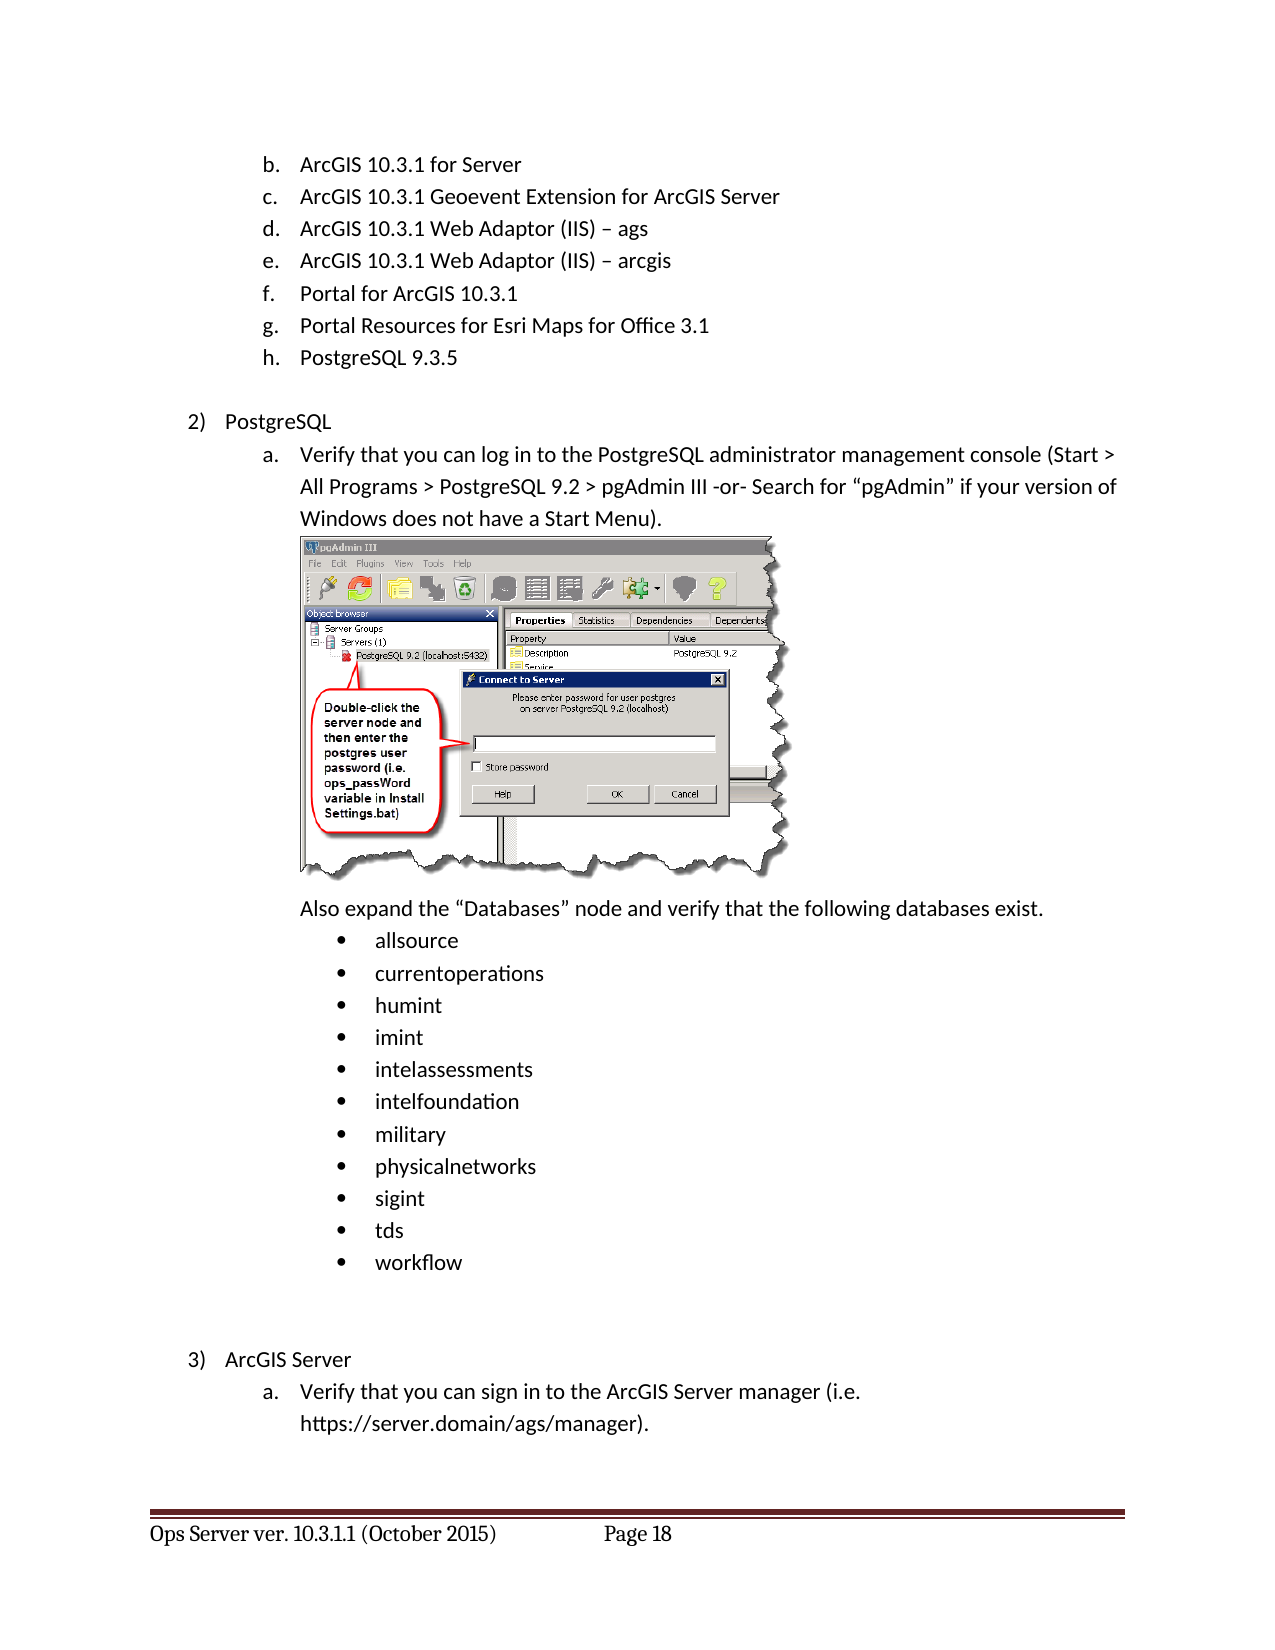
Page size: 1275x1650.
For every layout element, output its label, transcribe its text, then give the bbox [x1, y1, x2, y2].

list intelfoundation [337, 1087, 1125, 1116]
list intelassessments [337, 1055, 1125, 1083]
list sigint [337, 1184, 1125, 1212]
list imint [337, 1023, 1125, 1051]
list PostgreSQL 9.3.5 [262, 343, 1125, 371]
list tds [337, 1216, 1125, 1244]
list workflow [337, 1248, 1125, 1276]
list military [337, 1120, 1125, 1148]
list Portal for ArcGIS 10.3.1 [262, 279, 1125, 307]
list Verify that you can log in to the PostgreSQL administrator management console (Start > All Programs > PostgreSQL 9.2 > pgAdmin III -or- Search for “pgAdmin” if your version of Windows does not have a Start Menu). [262, 440, 1125, 532]
list physicalnetworks [337, 1152, 1125, 1180]
list ArcGIS 10.3.1 Web Adaptor (IIS) – arcgis [262, 247, 1125, 274]
list Portal Resources for Esri Maps for Office 3.1 [262, 311, 1125, 339]
picture [300, 536, 803, 891]
list ArcGIS Server [187, 1345, 1125, 1373]
list currentoperations [337, 959, 1125, 987]
list Verify that you can sign in to the ArcGIS Server manager (i.e. https://server.domain/ags/manager). [262, 1377, 1125, 1437]
list humint [337, 991, 1125, 1019]
list ArcGIS 10.3.1 for Server [262, 150, 1125, 178]
list PostgreSQL [187, 407, 1125, 436]
list allsource [337, 927, 1125, 954]
list ArcGIS 10.3.1 Geoevent Extension for ArcGIS Server [262, 182, 1125, 210]
list Also expand the “Databases” node and verify that the following databases exist. [300, 894, 1125, 922]
list ArcGIS 10.3.1 Web Adaptor (IIS) – ags [262, 214, 1125, 242]
